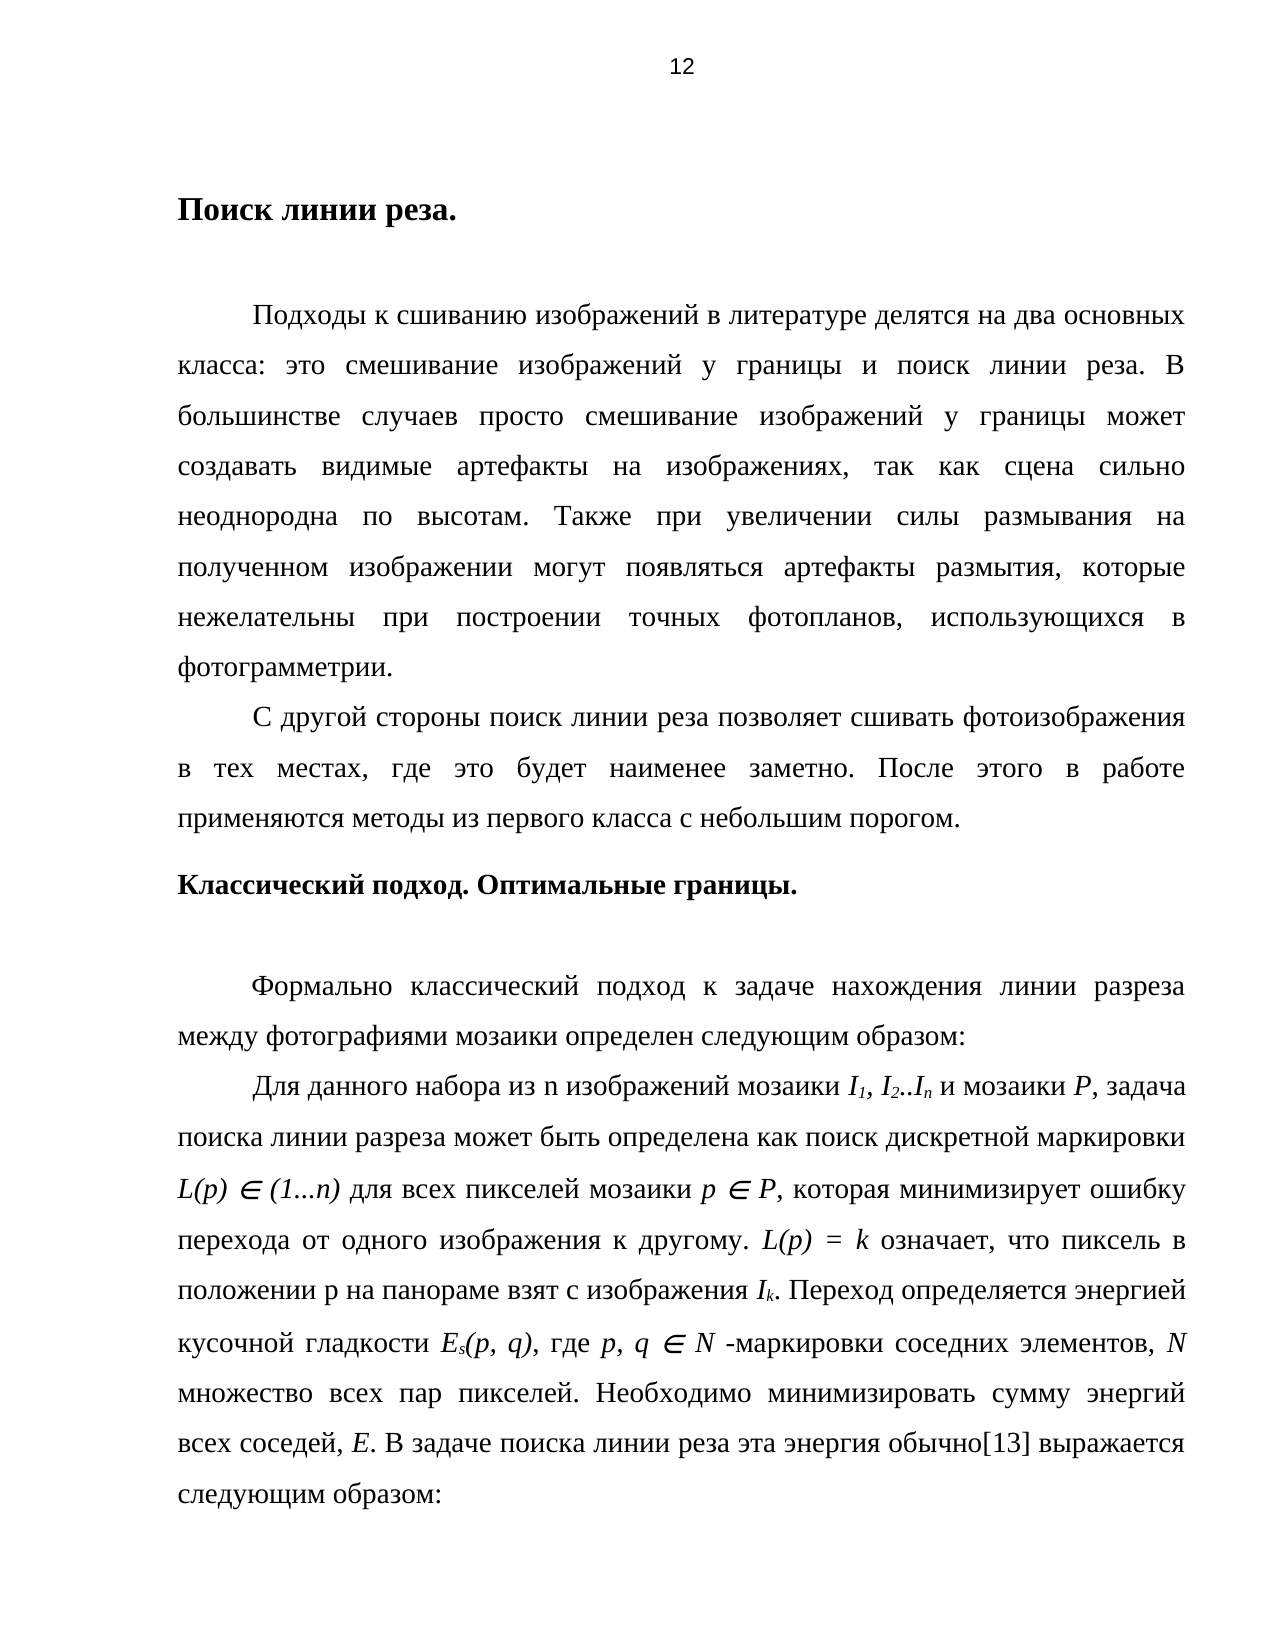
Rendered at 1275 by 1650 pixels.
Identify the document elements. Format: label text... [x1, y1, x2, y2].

text Для данного набора из n изображений мозаики I1, I2..In и мозаики P, задача поиска линии разреза может быть определена как поиск дискретной маркировки L(p) ∈ (1...n) для всех пикселей мозаики p ∈ P, которая минимизирует ошибку перехода от одного изображения к другому. L(p) = k означает, что пиксель в положении p на панораме взят с изображения Ik. Переход определяется энергией кусочной гладкости Es(p, q), где p, q ∈ N -маркировки соседних элементов, N множество всех пар пикселей. Необходимо минимизировать сумму энергий всех соседей, E. В задаче поиска линии реза эта энергия обычно[13] выражается следующим образом: [177, 1068, 1186, 1509]
text Формально классический подход к задаче нахождения линии разреза между фотографиями мозаики определен следующим образом: [177, 968, 1186, 1052]
subtitle Классический подход. Оптимальные границы. [177, 867, 1186, 901]
text С другой стороны поиск линии реза позволяет сшивать фотоизображения в тех местах, где это будет наименее заметно. После этого в работе применяются методы из первого класса с небольшим порогом. [177, 699, 1186, 834]
text Подходы к сшиванию изображений в литературе делятся на два основных класса: это смешивание изображений у границы и поиск линии реза. В большинстве случаев просто смешивание изображений у границы может создавать видимые артефакты на изображениях, так как сцена сильно неоднородна по высотам. Также при увеличении силы размывания на полученном изображении могут появляться артефакты размытия, которые нежелательны при построении точных фотопланов, использующихся в фотограмметрии. [177, 297, 1186, 683]
subtitle Поиск линии реза. [177, 189, 1186, 228]
